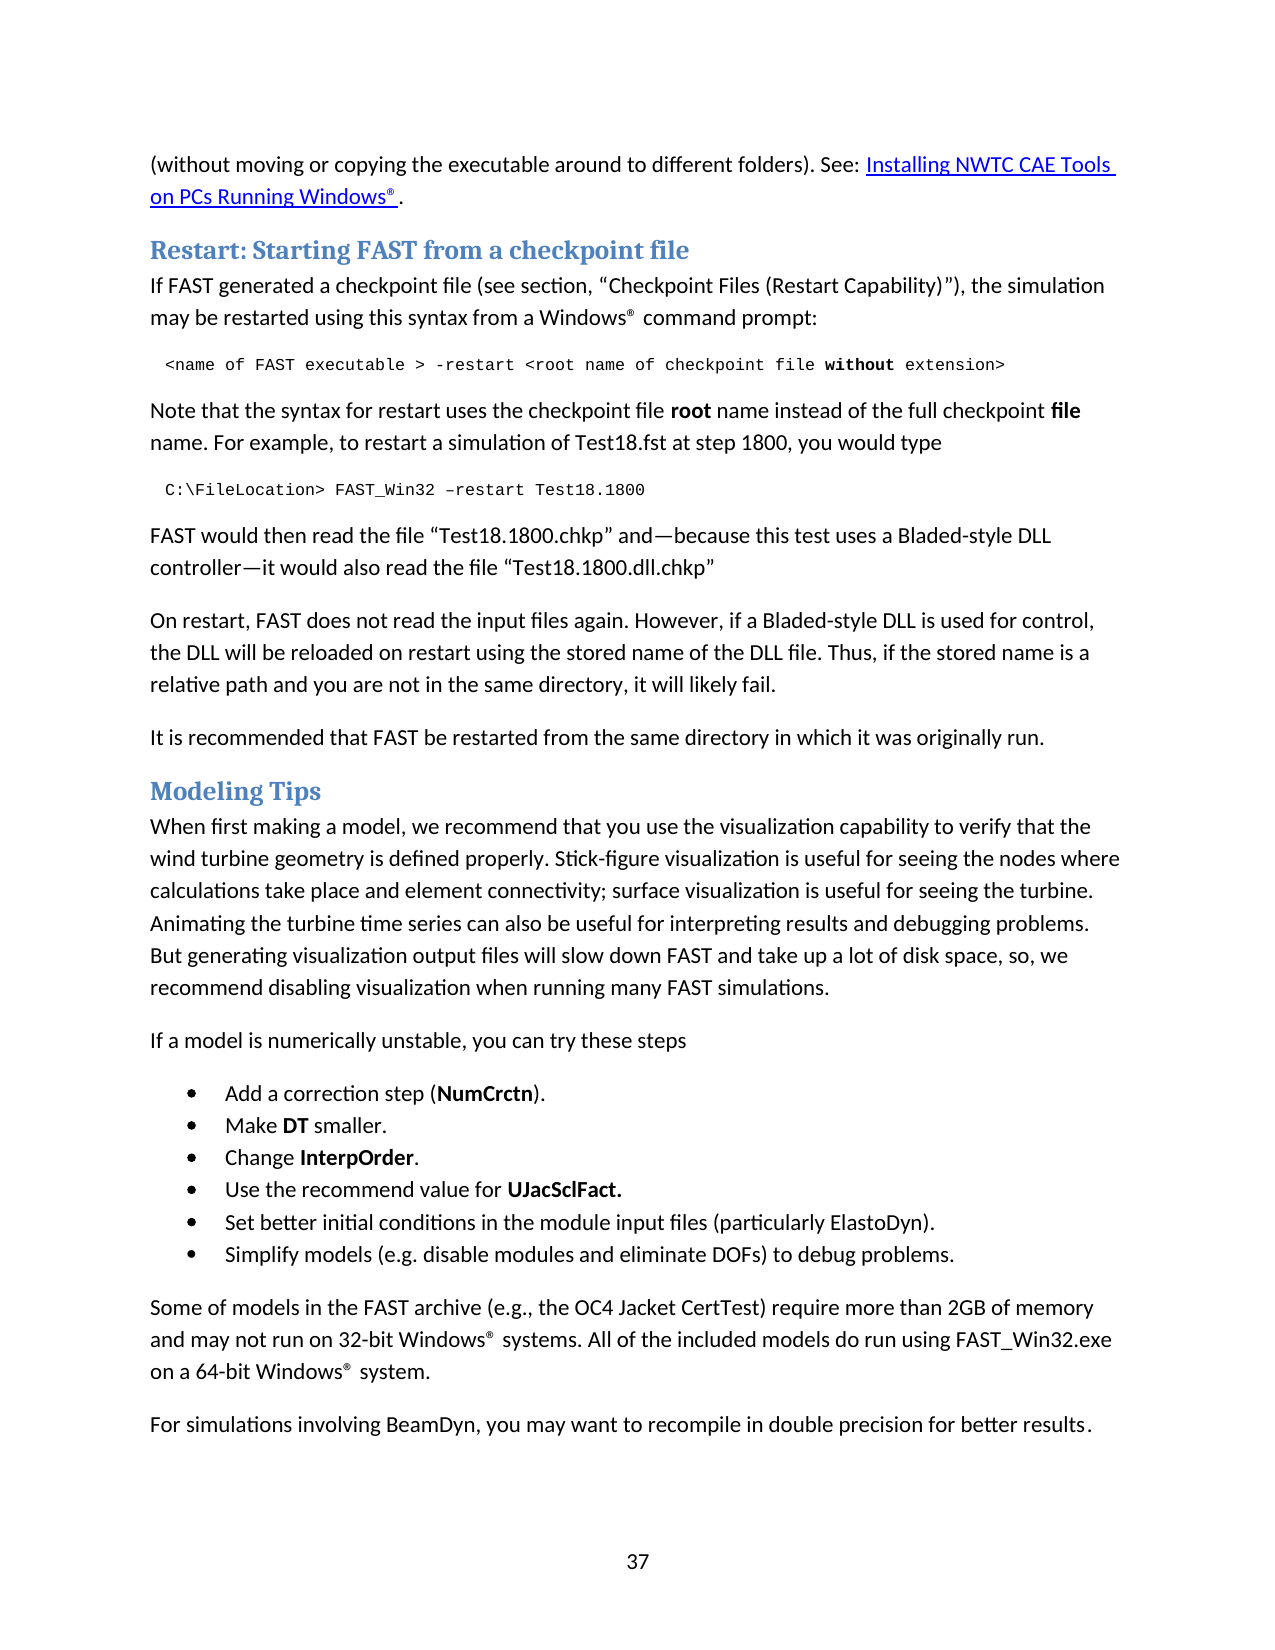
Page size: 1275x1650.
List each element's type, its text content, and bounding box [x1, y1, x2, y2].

text On restart, FAST does not read the input files again. However, if a Bladed-style DLL is used for control, the DLL will be reloaded on restart using the stored name of the DLL file. Thus, if the stored name is a relative path and you are not in the same directory, it will likely fail. [150, 606, 1125, 698]
text When first making a model, we recommend that you use the visualization capability to verify that the wind turbine geometry is defined properly. Stick-figure visualization is useful for seeing the nodes where calculations take place and element connectivity; surface visualization is useful for seeing the turbine. Animating the turbine time series can also be useful for interpreting results and debugging problems. But generating visualization output files will slow down FAST and take up a lot of disk space, so, we recommend disabling visualization when running many FAST simulations. [150, 812, 1125, 1001]
list Use the recommend value for UJacSclFact. [187, 1176, 1125, 1204]
list Make DT smaller. [187, 1111, 1125, 1139]
text It is recommended that FAST be restarted from the same directory in which it was originally run. [150, 723, 1125, 751]
subtitle Restart: Starting FAST from a checkpoint file [150, 235, 1125, 266]
list Add a correction step (NumCrctn). [187, 1079, 1125, 1107]
list Set better initial conditions in the module input files (particularly ElastoDyn). [187, 1208, 1125, 1236]
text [150, 150, 1125, 210]
text C:\FileLocation> FAST_Win32 –restart Test18.1800 [165, 481, 1110, 500]
text <name of FAST executable > -restart <root name of checkpoint file without extension> [165, 356, 1110, 375]
list Change InterpOrder. [187, 1143, 1125, 1171]
text If FAST generated a checkpoint file (see section, “Checkpoint Files (Restart Capability)”), the simulation may be restarted using this syntax from a Windows® command prompt: [150, 271, 1125, 331]
subtitle Modeling Tips [150, 776, 1125, 807]
text Some of models in the FAST archive (e.g., the OC4 Jacket CertTest) require more than 2GB of memory and may not run on 32-bit Windows® systems. All of the included models do run using FAST_Win32.exe on a 64-bit Windows® system. [150, 1293, 1125, 1385]
list Simplify models (e.g. disable modules and eliminate DOFs) to debug problems. [187, 1240, 1125, 1268]
text FAST would then read the file “Test18.1800.chkp” and—because this test uses a Bladed-style DLL controller—it would also read the file “Test18.1800.dll.chkp” [150, 521, 1125, 581]
text For simulations involving BeamDyn, you may want to recompile in double precision for better results. [150, 1410, 1125, 1438]
text Note that the syntax for restart uses the checkpoint file root name instead of the full checkpoint file name. For example, to restart a simulation of Test18.fst at step 1800, you would type [150, 396, 1125, 456]
text If a model is numerically unstable, you can try these steps [150, 1026, 1125, 1054]
